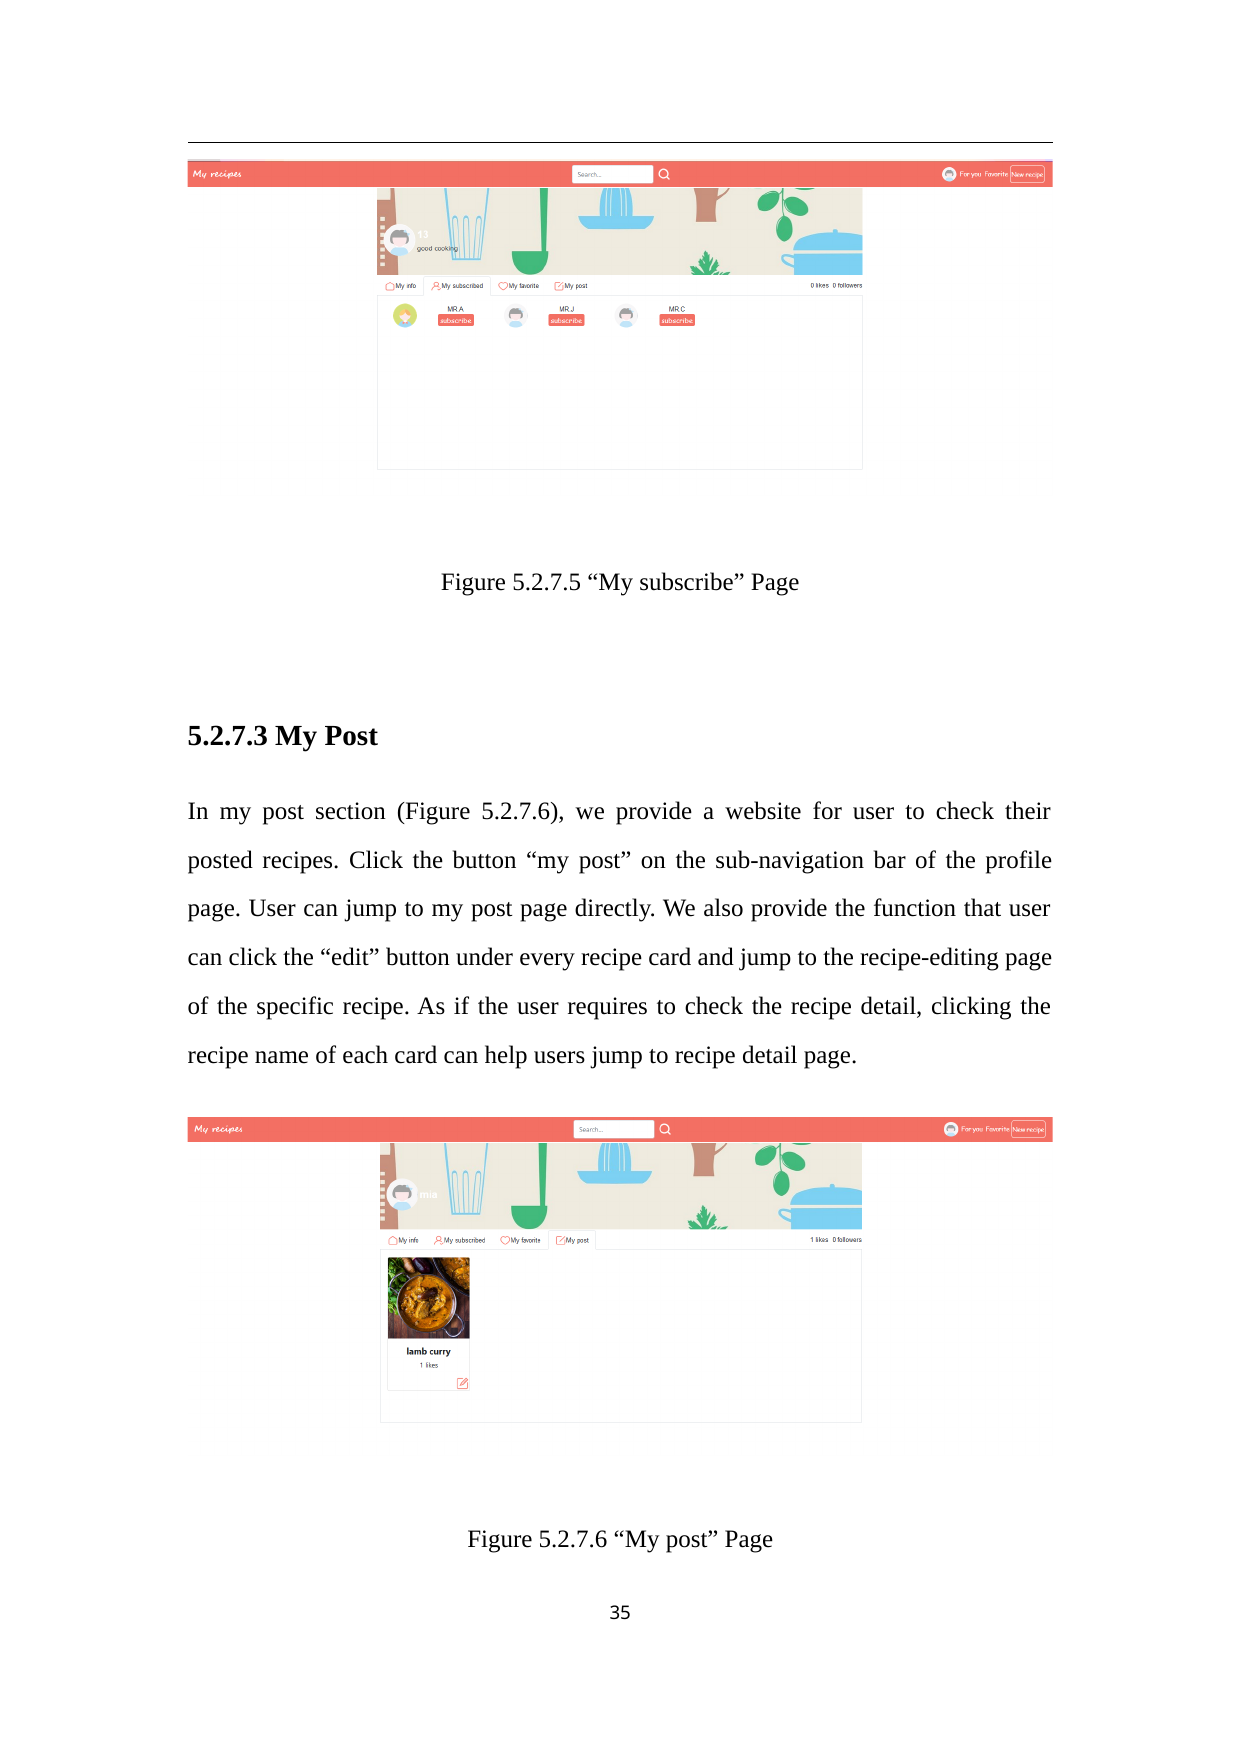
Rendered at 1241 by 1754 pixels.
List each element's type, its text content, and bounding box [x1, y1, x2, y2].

text Figure 5.2.7.6 “My post” Page [187, 1522, 1053, 1554]
subtitle 5.2.7.3 My Post [187, 702, 1053, 767]
text Figure 5.2.7.5 “My subscribe” Page [187, 565, 1053, 597]
text In my post section (Figure 5.2.7.6), we provide a website for user to check their posted recipes. Click the button “my post” on the sub-navigation bar of the profile page. User can jump to my post page directly. We also provide the function that user can click the “edit” button under every recipe card and jump to the recipe-editing page of the specific recipe. As if the user requires to check the recipe detail, clicking the recipe name of each card can help users jump to recipe detail page. [187, 794, 1053, 1070]
picture [187, 159, 1053, 496]
picture [187, 1117, 1053, 1456]
